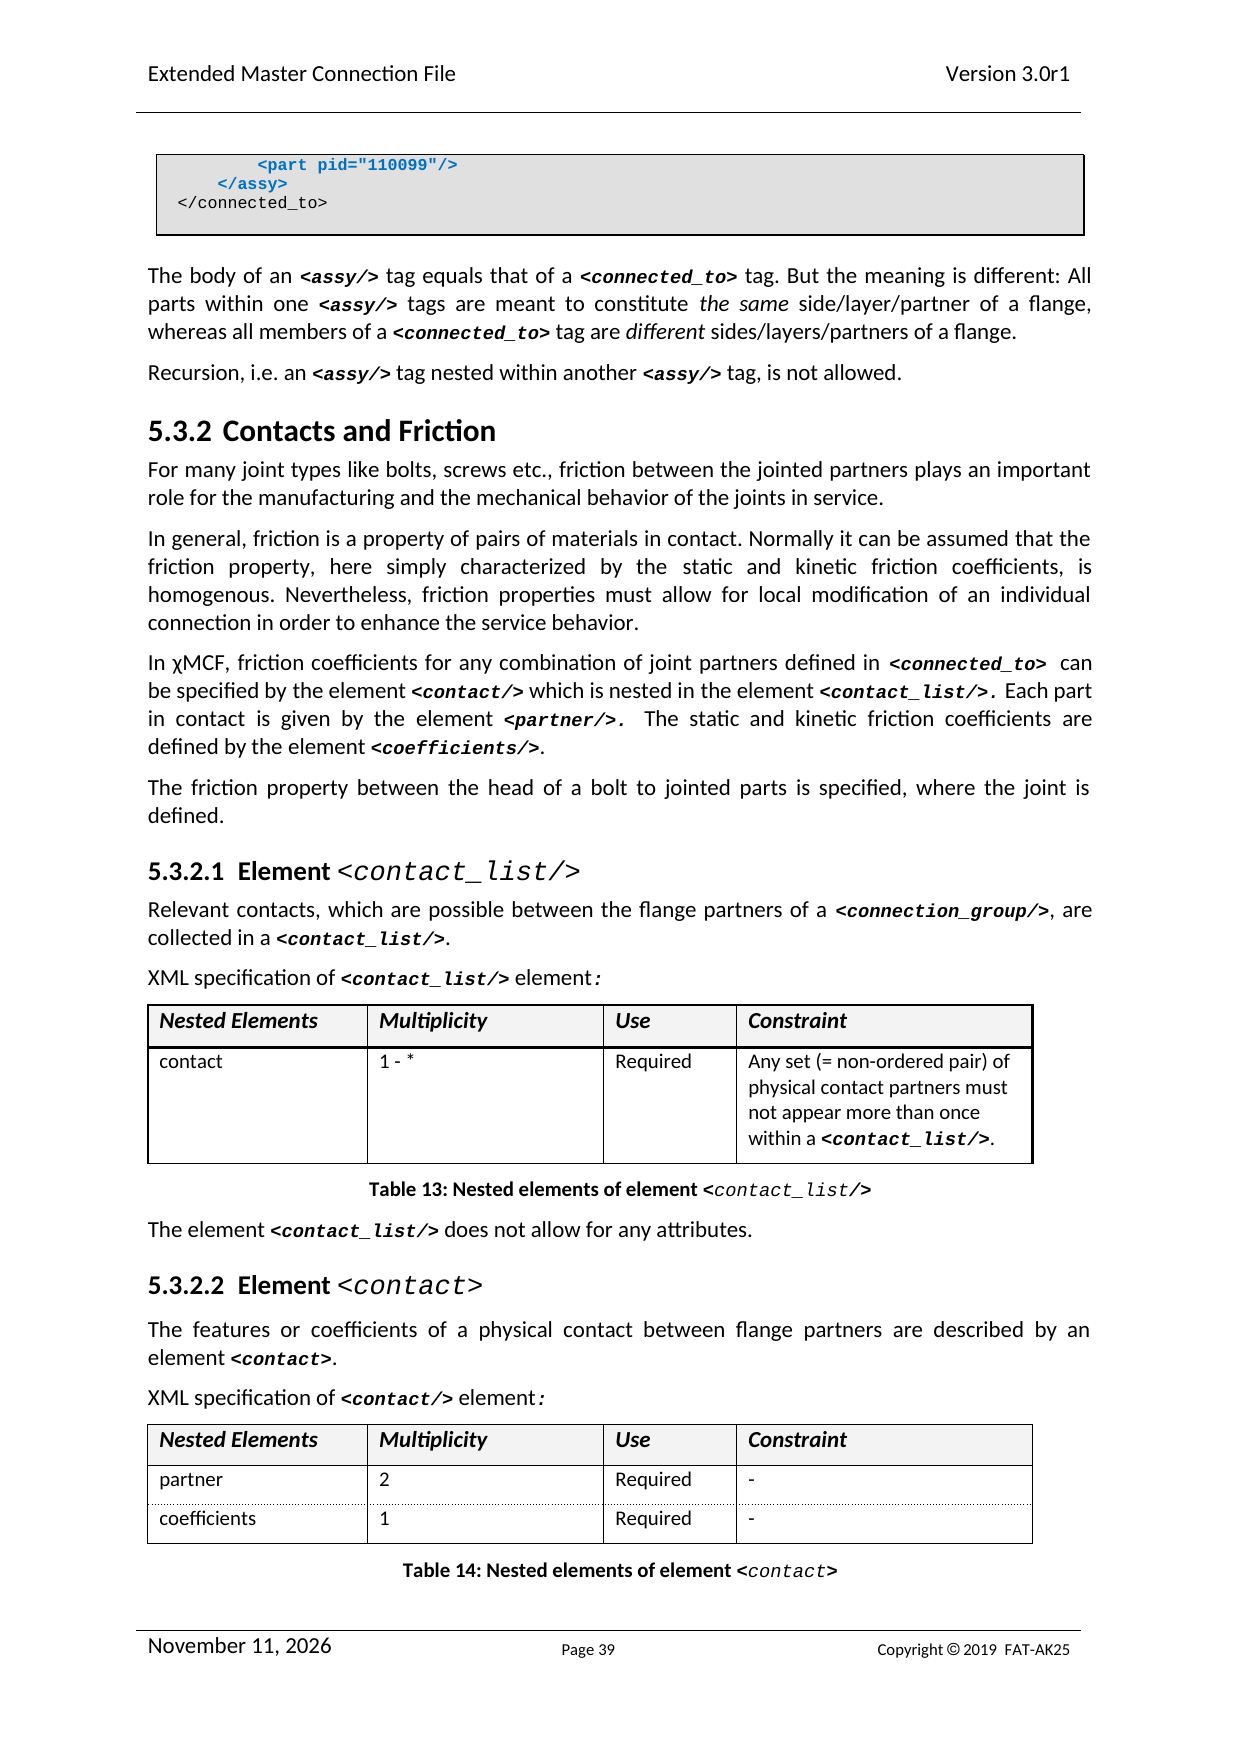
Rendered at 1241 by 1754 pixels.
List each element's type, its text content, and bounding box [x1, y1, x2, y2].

text The element <contact_list/> does not allow for any attributes. [148, 1215, 1092, 1243]
subtitle Contacts and Friction [148, 411, 1092, 449]
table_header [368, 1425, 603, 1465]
text Table 14: Nested elements of element <contact> [148, 1557, 1092, 1583]
text Relevant contacts, which are possible between the flange partners of a <connection_group/>, are collected in a <contact_list/>. [148, 895, 1092, 951]
text In χMCF, friction coefficients for any combination of joint partners defined in <connected_to> can be specified by the element <contact/> which is nested in the element <contact_list/>. Each part in contact is given by the element <partner/>. The static and kinetic friction coefficients are defined by the element <coefficients/>. [148, 648, 1092, 761]
subtitle Element <contact_list/> [148, 854, 1092, 888]
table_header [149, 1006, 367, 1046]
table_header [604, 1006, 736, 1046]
text In general, friction is a property of pairs of materials in contact. Normally it can be assumed that the friction property, here simply characterized by the static and kinetic friction coefficients, is homogenous. Nevertheless, friction properties must allow for local modification of an individual connection in order to enhance the service behavior. [148, 524, 1092, 636]
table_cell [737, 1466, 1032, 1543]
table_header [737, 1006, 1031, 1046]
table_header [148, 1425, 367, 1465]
text For many joint types like bolts, screws etc., friction between the jointed partners plays an important role for the manufacturing and the mechanical behavior of the joints in service. [148, 455, 1092, 511]
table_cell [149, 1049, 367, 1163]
text <part pid="110099"/> [157, 155, 1083, 172]
text The body of an <assy/> tag equals that of a <connected_to> tag. But the meaning is different: All parts within one <assy/> tags are meant to constitute the same side/layer/partner of a flange, whereas all members of a <connected_to> tag are different sides/layers/partners of a flange. [148, 261, 1092, 345]
text XML specification of <contact_list/> element: [148, 963, 1092, 991]
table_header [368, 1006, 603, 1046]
text XML specification of <contact/> element: [148, 1383, 1092, 1411]
text </assy> [157, 172, 1083, 191]
text The friction property between the head of a bolt to jointed parts is specified, where the joint is defined. [148, 773, 1092, 829]
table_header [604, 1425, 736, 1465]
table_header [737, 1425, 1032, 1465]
text The features or coefficients of a physical contact between flange partners are described by an element <contact>. [148, 1315, 1092, 1371]
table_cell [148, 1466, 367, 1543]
subtitle Element <contact> [148, 1268, 1092, 1302]
text Table 13: Nested elements of element <contact_list/> [148, 1177, 1092, 1202]
text </connected_to> [157, 191, 1083, 210]
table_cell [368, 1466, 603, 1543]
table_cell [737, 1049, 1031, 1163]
text Recursion, i.e. an <assy/> tag nested within another <assy/> tag, is not allowed. [148, 358, 1092, 386]
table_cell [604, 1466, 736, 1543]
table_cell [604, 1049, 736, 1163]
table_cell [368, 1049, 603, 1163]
